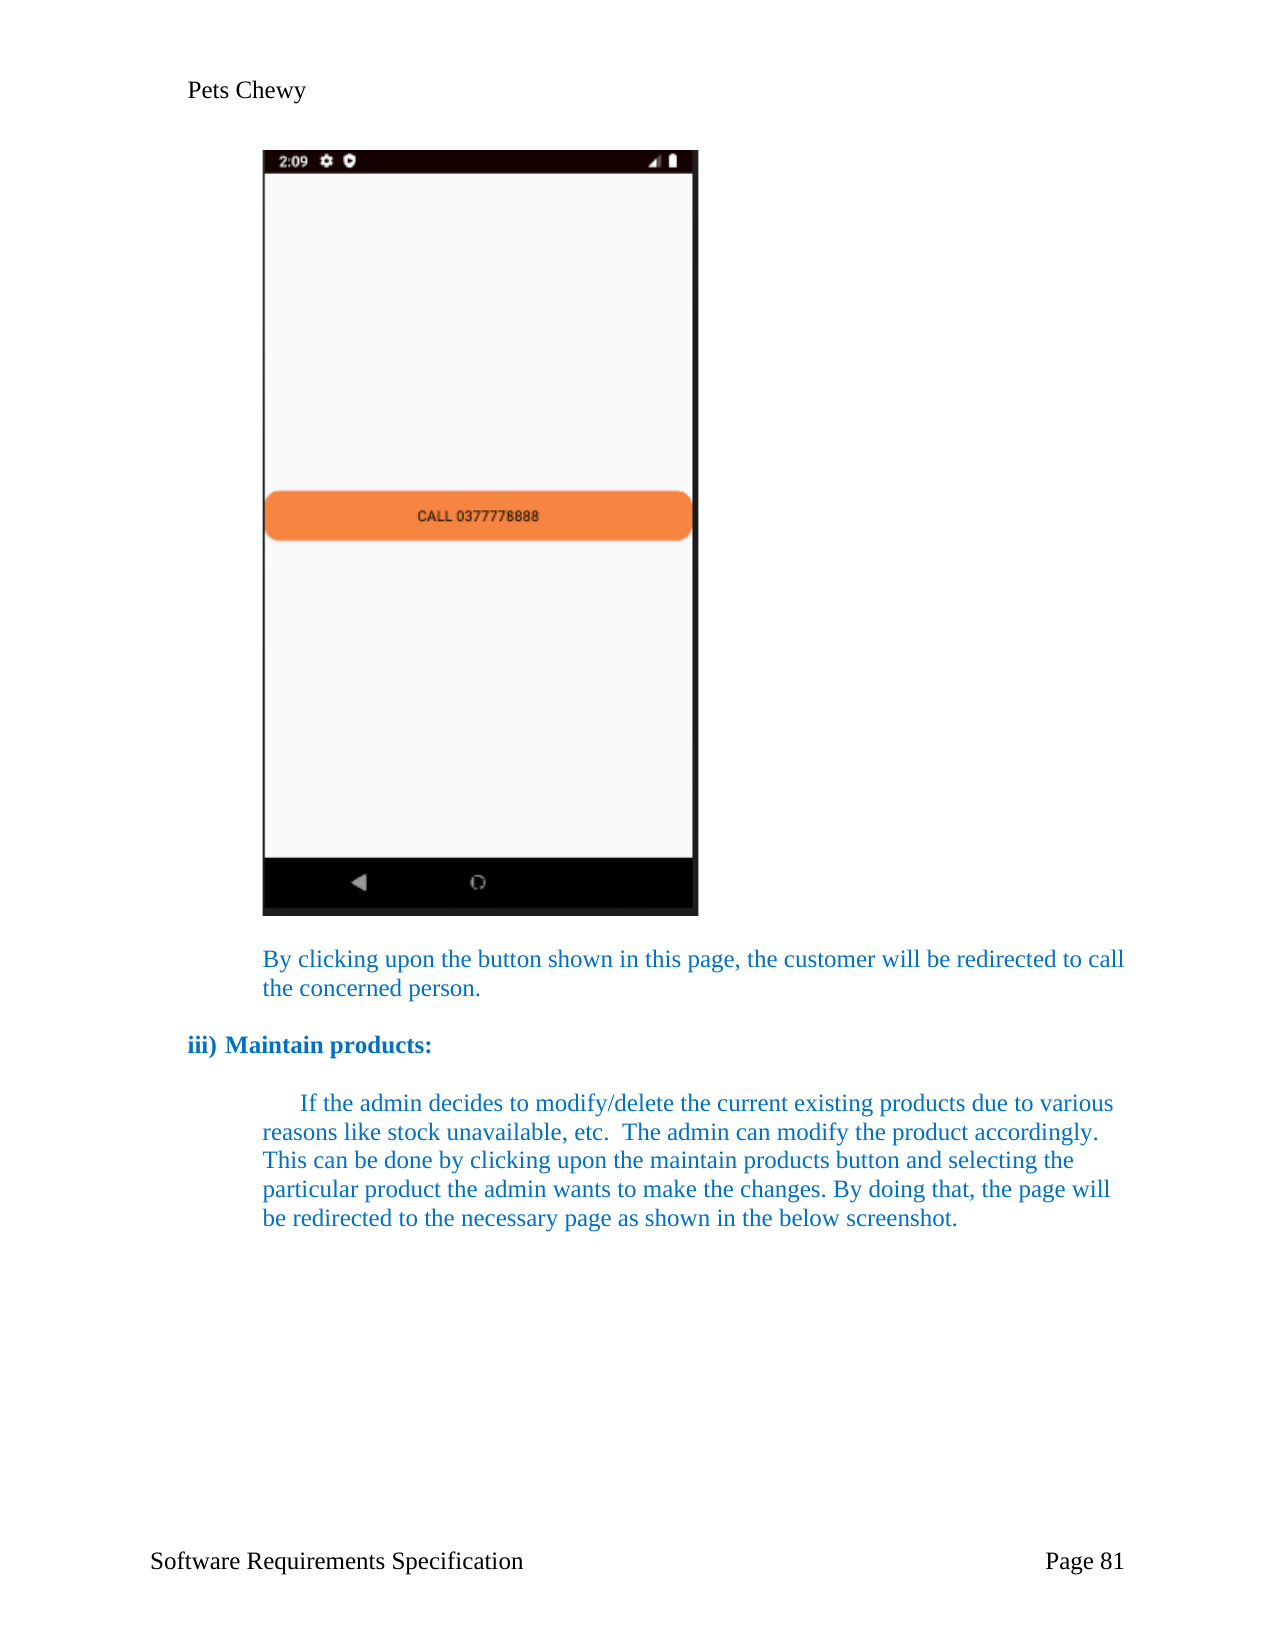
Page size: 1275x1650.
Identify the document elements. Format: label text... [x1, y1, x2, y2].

list By clicking upon the button shown in this page, the customer will be redirected to call the concerned person. [262, 944, 1125, 1002]
list If the admin decides to modify/delete the current existing products due to various reasons like stock unavailable, etc. The admin can modify the product accordingly. This can be done by clicking upon the maintain products button and selecting the particular product the admin wants to make the changes. By doing that, the page will be redirected to the necessary page as shown in the below screenshot. [262, 1088, 1125, 1232]
picture [262, 150, 699, 916]
list Maintain products: [187, 1031, 1125, 1059]
